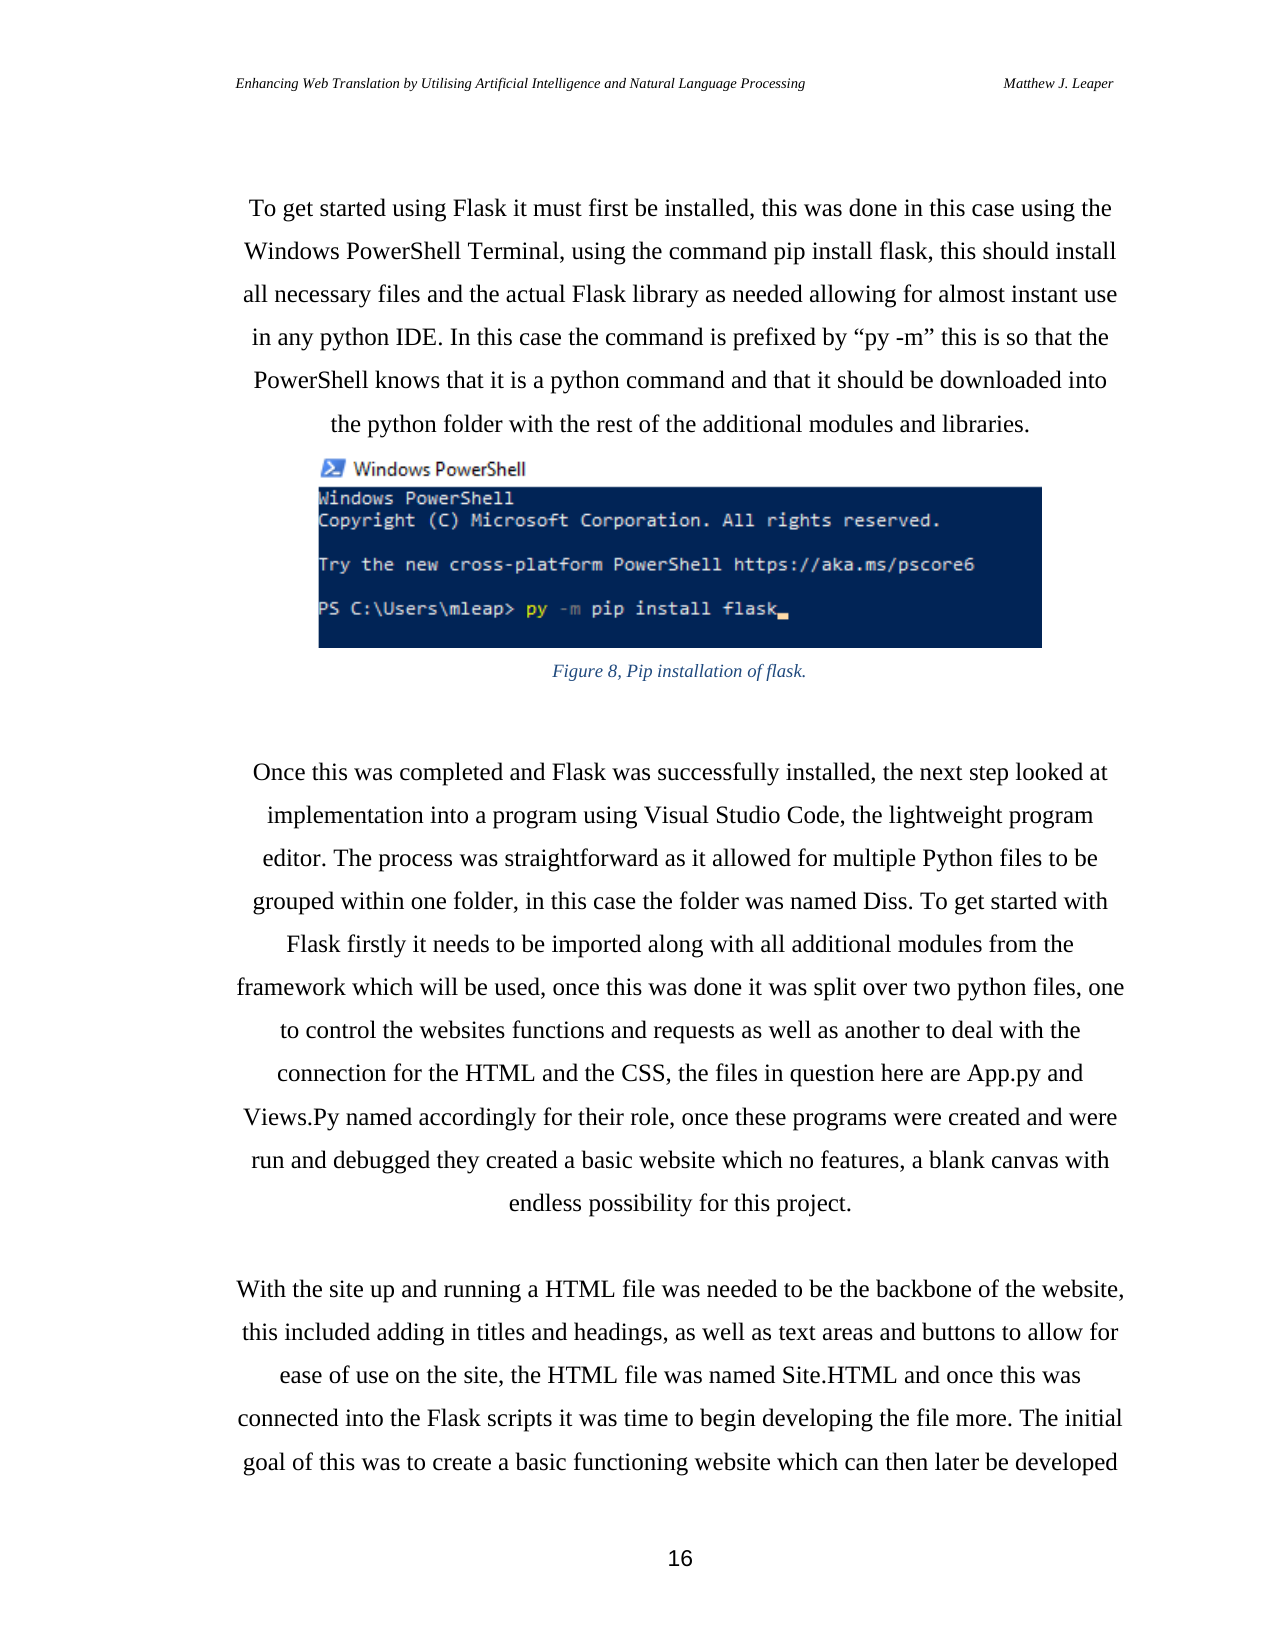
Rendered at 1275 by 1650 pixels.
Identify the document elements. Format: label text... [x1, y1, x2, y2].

text Once this was completed and Flask was successfully installed, the next step looked at implementation into a program using Visual Studio Code, the lightweight program editor. The process was straightforward as it allowed for multiple Python files to be grouped within one folder, in this case the folder was named Diss. To get started with Flask firstly it needs to be imported along with all additional modules from the framework which will be used, once this was done it was split over two python files, one to control the websites functions and requests as well as another to deal with the connection for the HTML and the CSS, the files in question here are App.py and Views.Py named accordingly for their role, once these programs were created and were run and debugged they created a basic website which no features, a blank canvas with endless possibility for this project. [235, 757, 1125, 1217]
picture [318, 451, 1042, 648]
text Figure 8, Pip installation of flask. [235, 660, 1125, 682]
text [235, 1274, 1125, 1475]
text To get started using Flask it must first be installed, this was done in this case using the Windows PowerShell Terminal, using the command pip install flask, this should install all necessary files and the actual Flask library as needed allowing for almost instant use in any python IDE. In this case the command is prefixed by “py -m” this is so that the PowerShell knows that it is a python command and that it should be downloaded into the python folder with the rest of the additional modules and libraries. [235, 193, 1125, 437]
